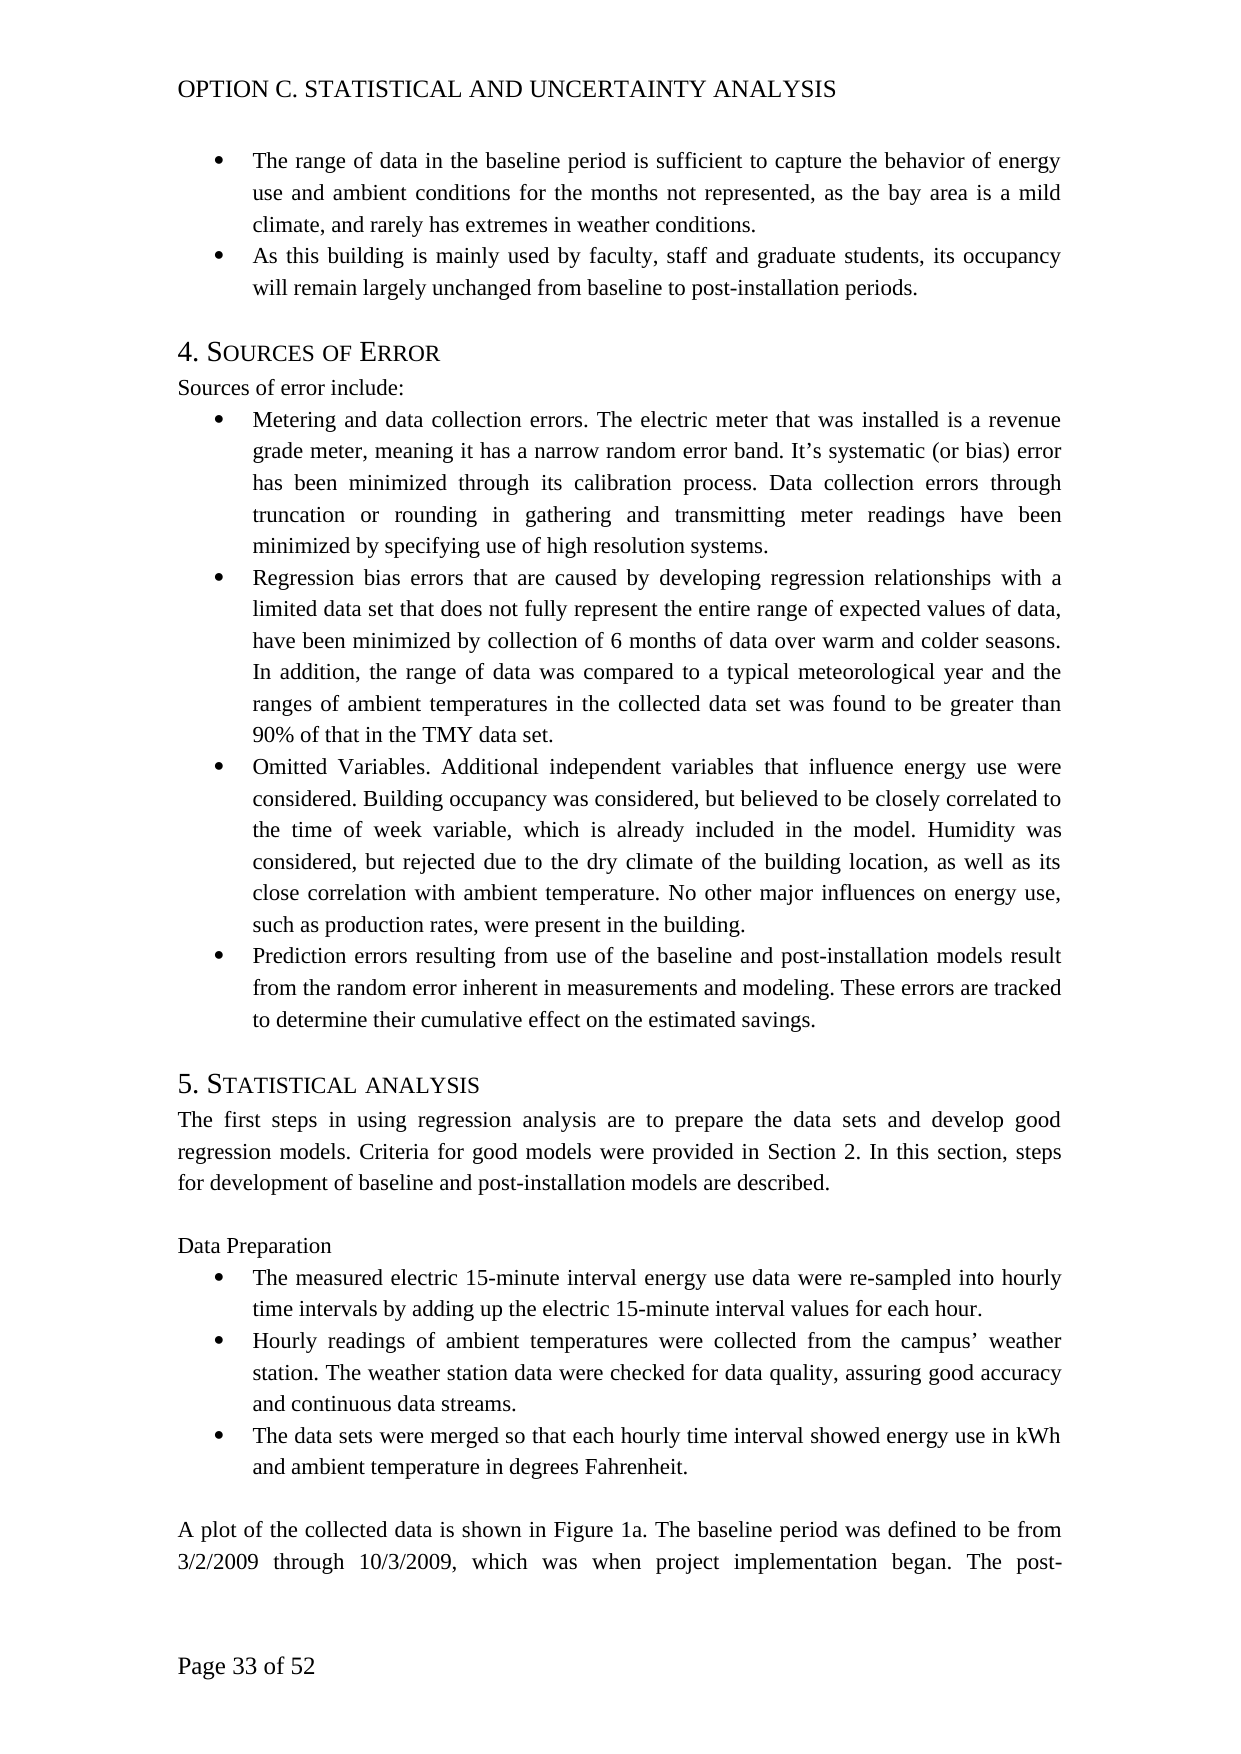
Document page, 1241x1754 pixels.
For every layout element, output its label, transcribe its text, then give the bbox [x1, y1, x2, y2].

text Sources of error include: [177, 374, 1063, 401]
list Omitted Variables. Additional independent variables that influence energy use were considered. Building occupancy was considered, but believed to be closely correlated to the time of week variable, which is already included in the model. Humidity was considered, but rejected due to the dry climate of the building location, as well as its close correlation with ambient temperature. No other major influences on energy use, such as production rates, were present in the building. [215, 753, 1063, 937]
list Regression bias errors that are caused by developing regression relationships with a limited data set that does not fully represent the entire range of expected values of data, have been minimized by collection of 6 months of data over warm and colder seasons. In addition, the range of data was compared to a typical meteorological year and the ranges of ambient temperatures in the collected data set was found to be greater than 90% of that in the TMY data set. [215, 564, 1063, 748]
list 5. Statistical analysis [177, 1066, 1063, 1099]
list The measured electric 15-minute interval energy use data were re-sampled into hourly time intervals by adding up the electric 15-minute interval values for each hour. [215, 1264, 1063, 1322]
list Hourly readings of ambient temperatures were collected from the campus’ weather station. The weather station data were checked for data quality, assuring good accuracy and continuous data streams. [215, 1327, 1063, 1417]
list 4. Sources of Error [177, 334, 1063, 368]
list Metering and data collection errors. The electric meter that was installed is a revenue grade meter, meaning it has a narrow random error band. It’s systematic (or bias) error has been minimized through its calibration process. Data collection errors through truncation or rounding in gathering and transmitting meter readings have been minimized by specifying use of high resolution systems. [215, 406, 1063, 558]
text Data Preparation [177, 1232, 1063, 1259]
list As this building is mainly used by faculty, staff and graduate students, its occupancy will remain largely unchanged from baseline to post-installation periods. [215, 242, 1063, 300]
list Prediction errors resulting from use of the baseline and post-installation models result from the random error inherent in measurements and modeling. These errors are tracked to determine their cumulative effect on the estimated savings. [215, 942, 1063, 1032]
text The first steps in using regression analysis are to prepare the data sets and develop good regression models. Criteria for good models were provided in Section 2. In this section, steps for development of baseline and post-installation models are described. [177, 1106, 1063, 1196]
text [177, 1516, 1063, 1574]
list The range of data in the baseline period is sufficient to capture the behavior of energy use and ambient conditions for the months not represented, as the bay area is a mild climate, and rarely has extremes in weather conditions. [215, 148, 1063, 237]
list The data sets were merged so that each hourly time interval showed energy use in kWh and ambient temperature in degrees Fahrenheit. [215, 1422, 1063, 1480]
